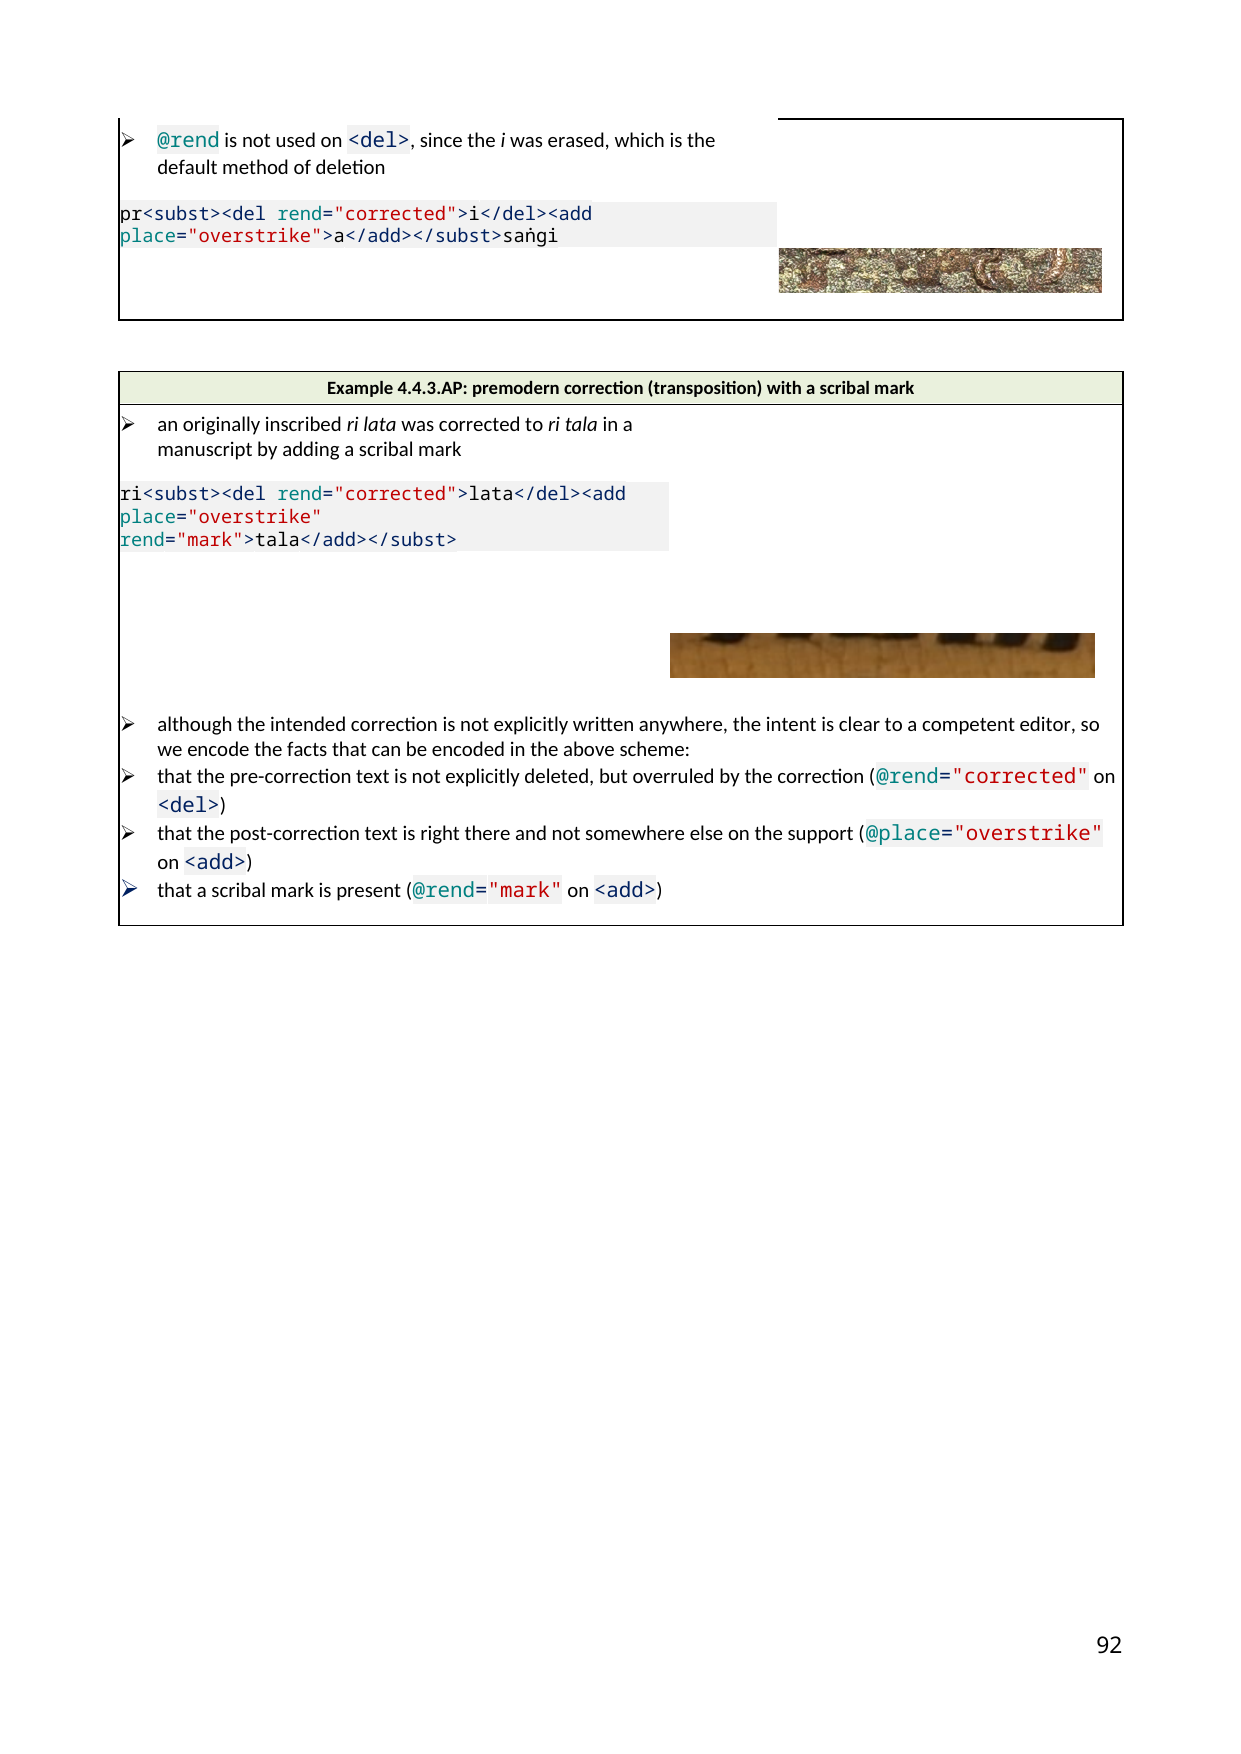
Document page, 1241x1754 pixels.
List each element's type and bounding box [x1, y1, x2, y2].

picture [670, 633, 1095, 678]
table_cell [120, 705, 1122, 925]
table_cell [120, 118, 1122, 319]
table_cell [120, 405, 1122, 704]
picture [778, 248, 1102, 293]
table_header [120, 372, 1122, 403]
